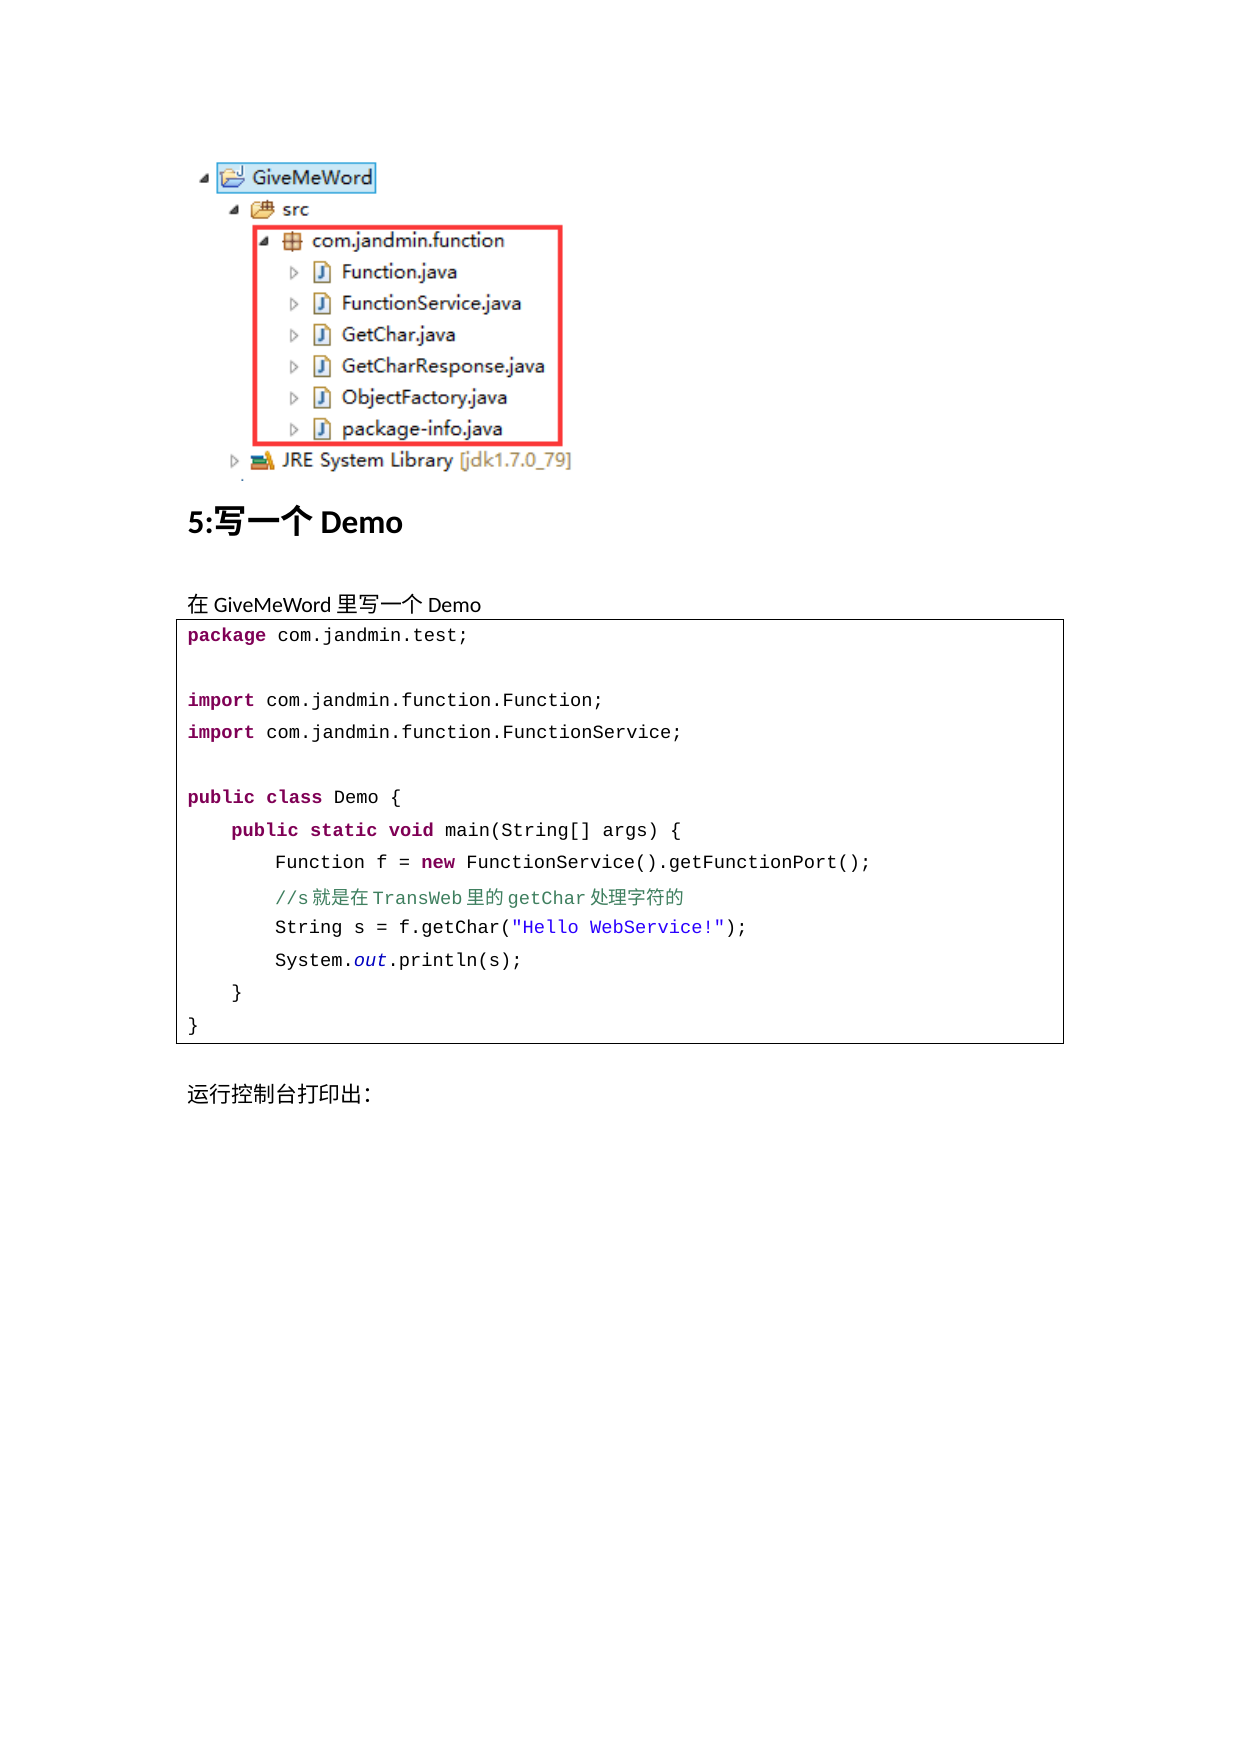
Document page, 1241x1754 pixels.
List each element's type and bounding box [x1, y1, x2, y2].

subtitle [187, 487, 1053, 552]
picture [187, 162, 649, 481]
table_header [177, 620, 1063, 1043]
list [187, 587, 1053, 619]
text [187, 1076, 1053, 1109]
